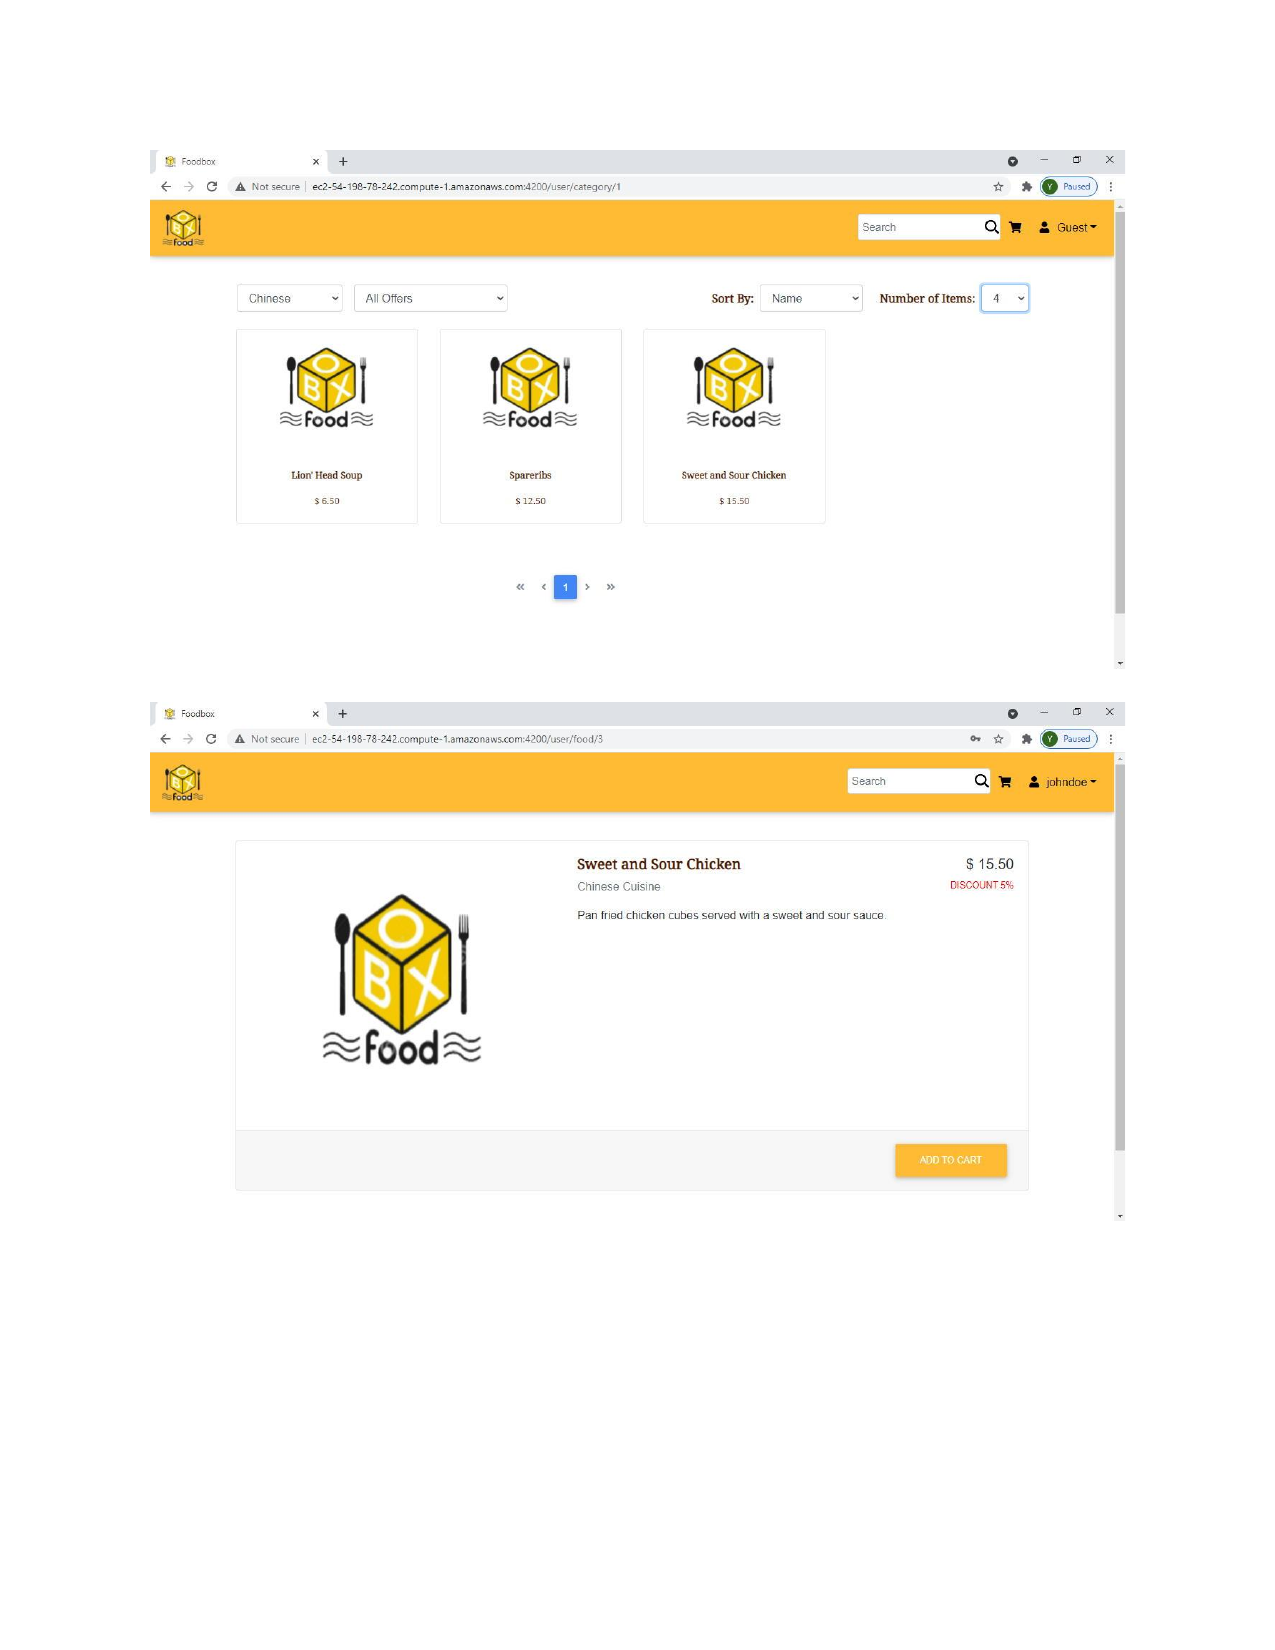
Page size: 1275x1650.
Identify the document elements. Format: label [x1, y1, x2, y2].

picture [150, 150, 1125, 669]
picture [150, 702, 1125, 1221]
